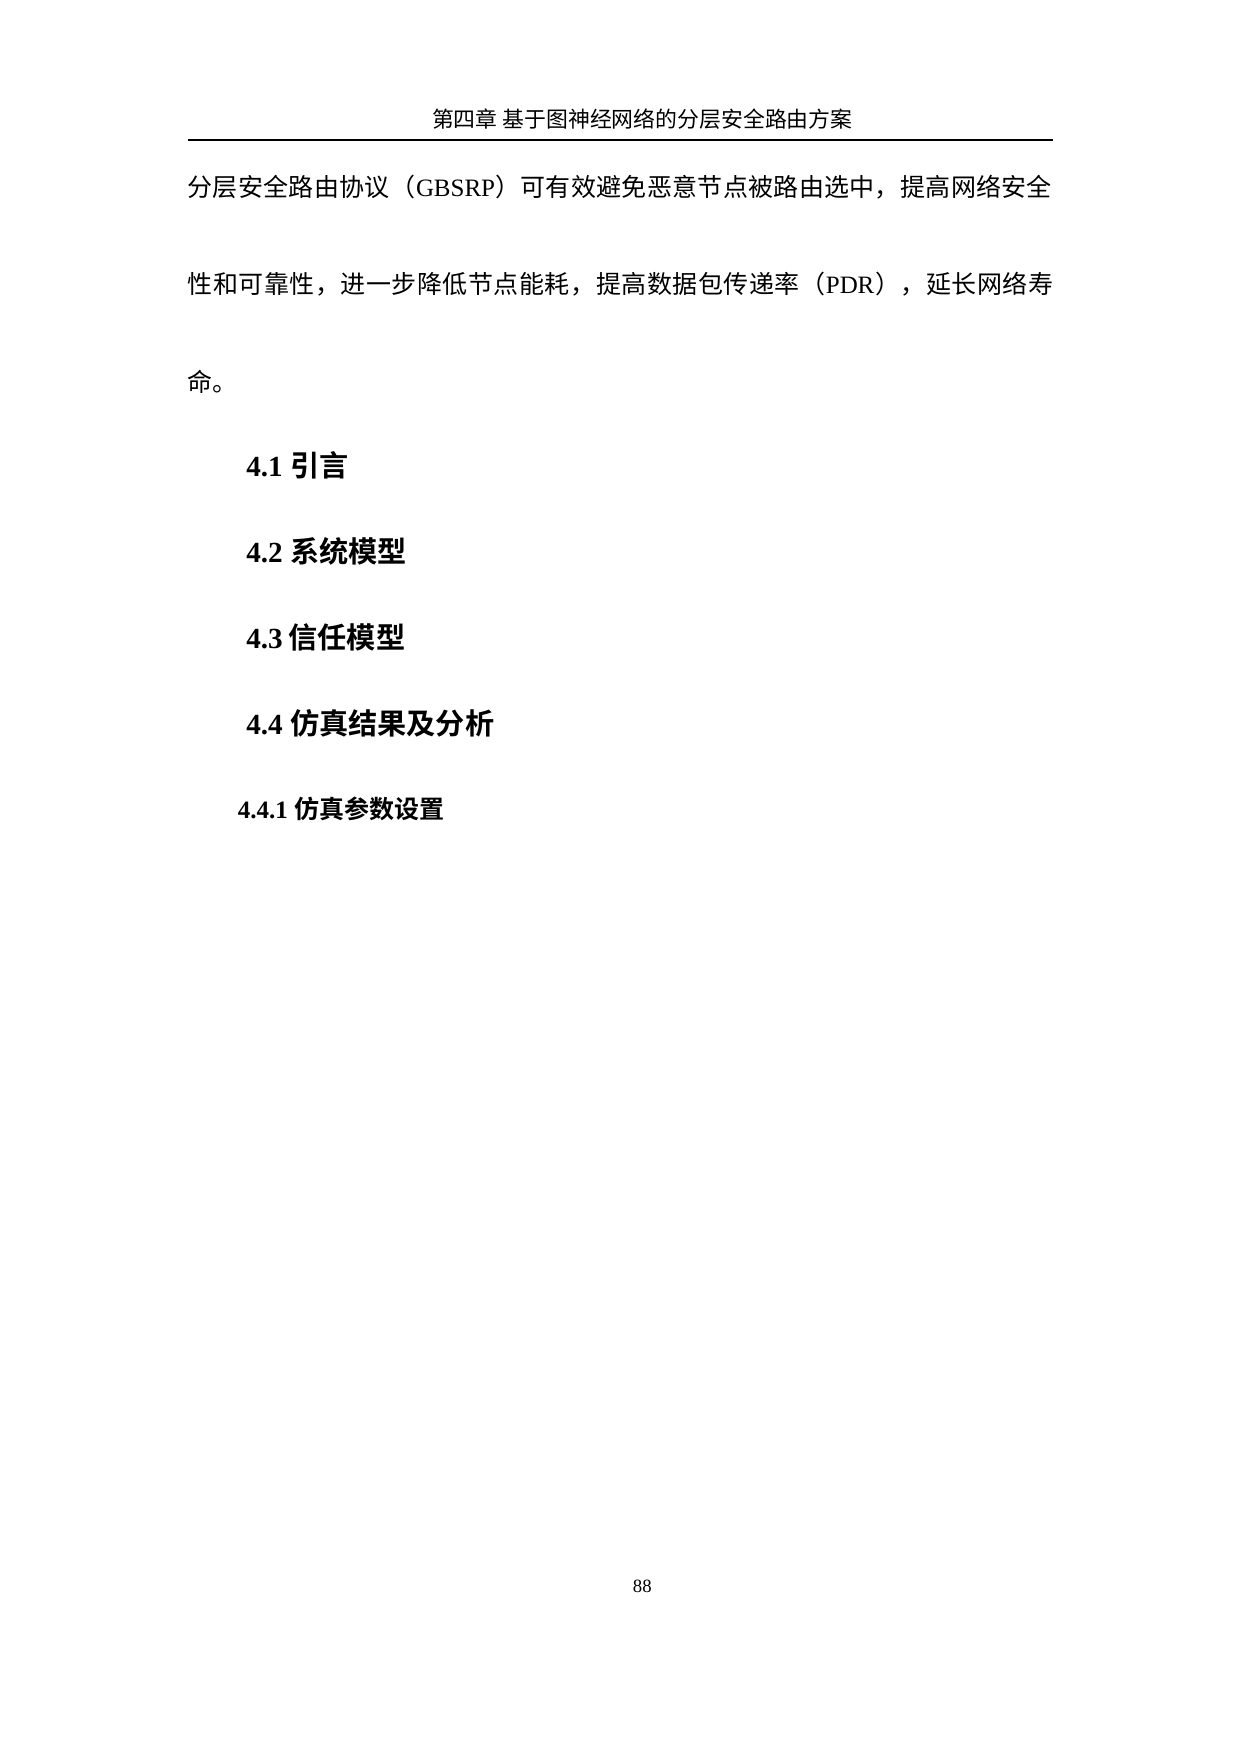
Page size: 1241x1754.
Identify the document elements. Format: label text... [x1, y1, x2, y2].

text 4.2 系统模型 [187, 517, 1053, 582]
text 4.4.1 仿真参数设置 [187, 776, 1053, 841]
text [187, 153, 1053, 413]
text 4.3信任模型 [187, 603, 1053, 668]
text 4.1 引言 [187, 431, 1053, 496]
text 4.4 仿真结果及分析 [187, 689, 1053, 754]
